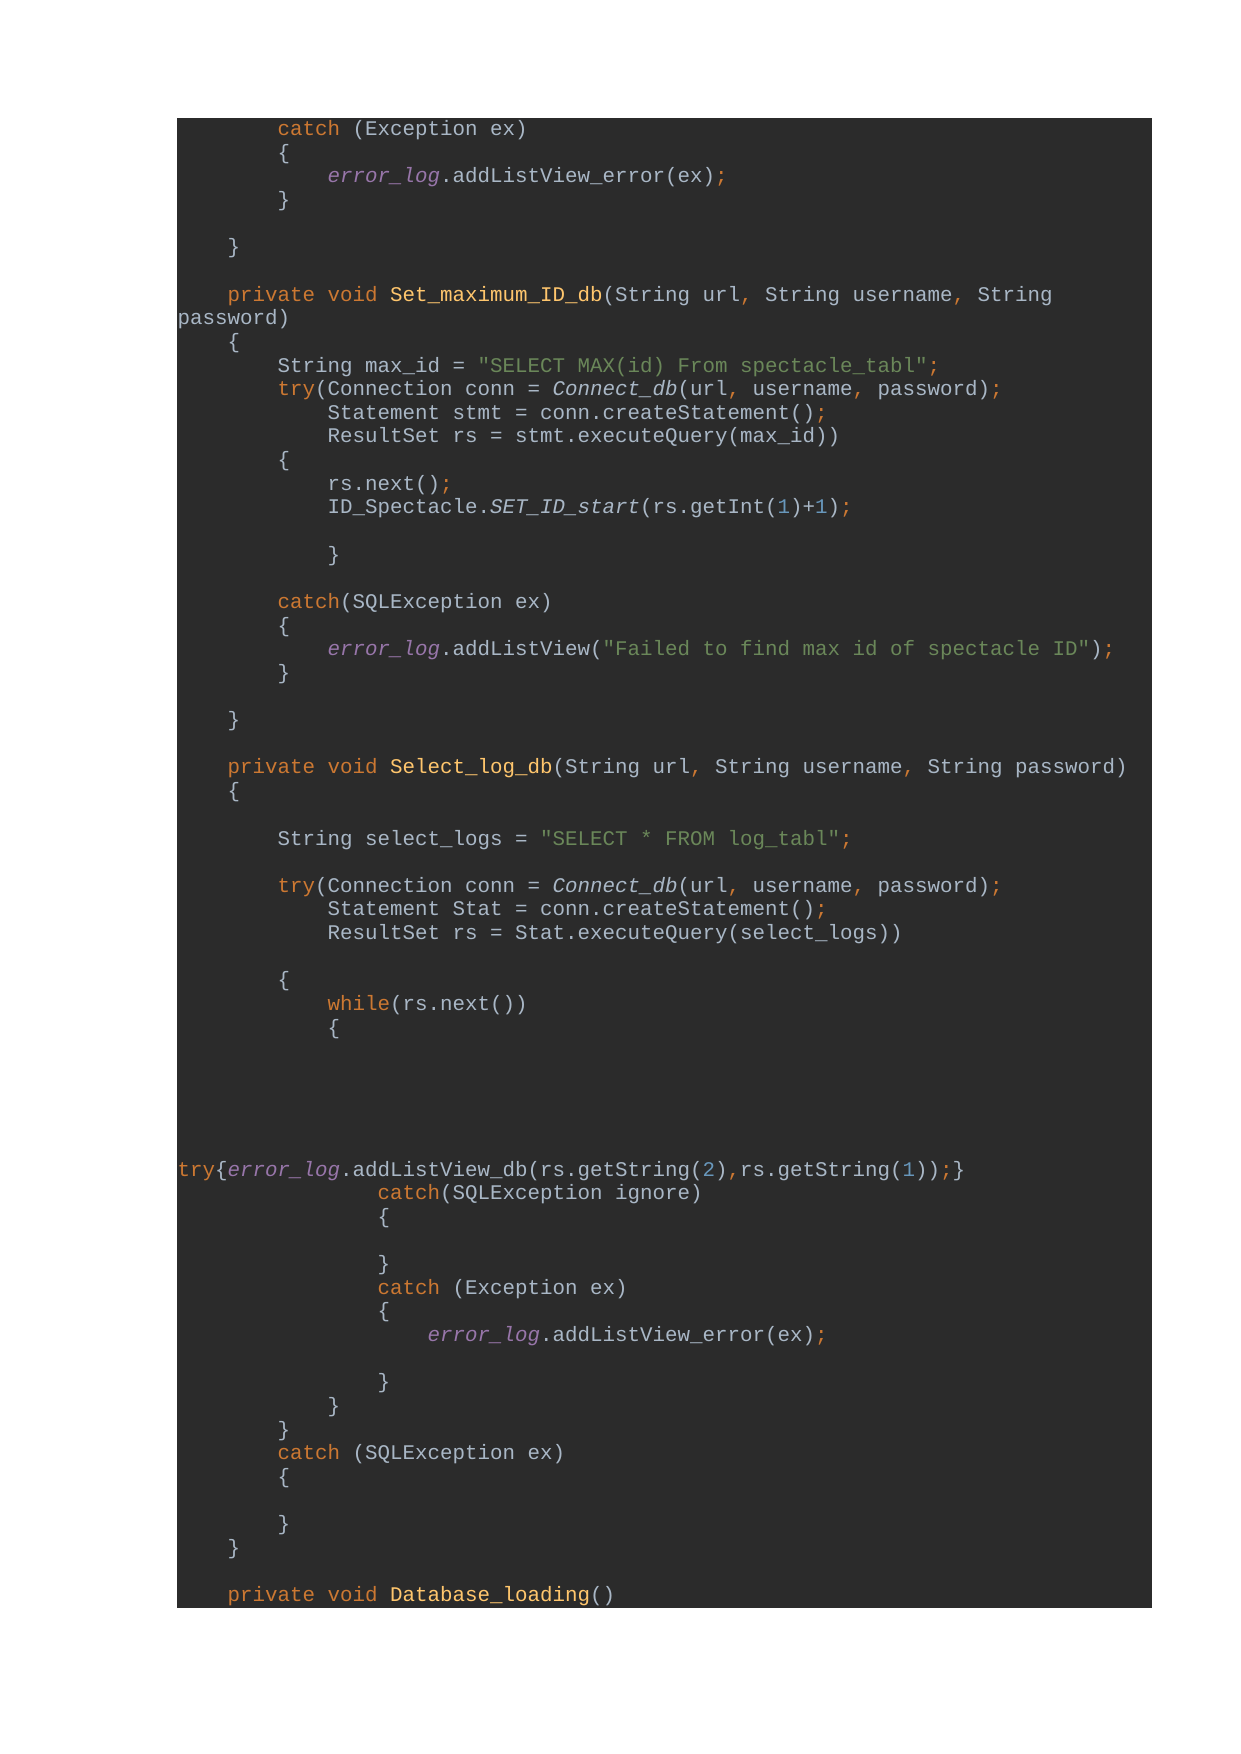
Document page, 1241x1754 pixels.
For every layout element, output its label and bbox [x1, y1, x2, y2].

text [177, 118, 1152, 1608]
